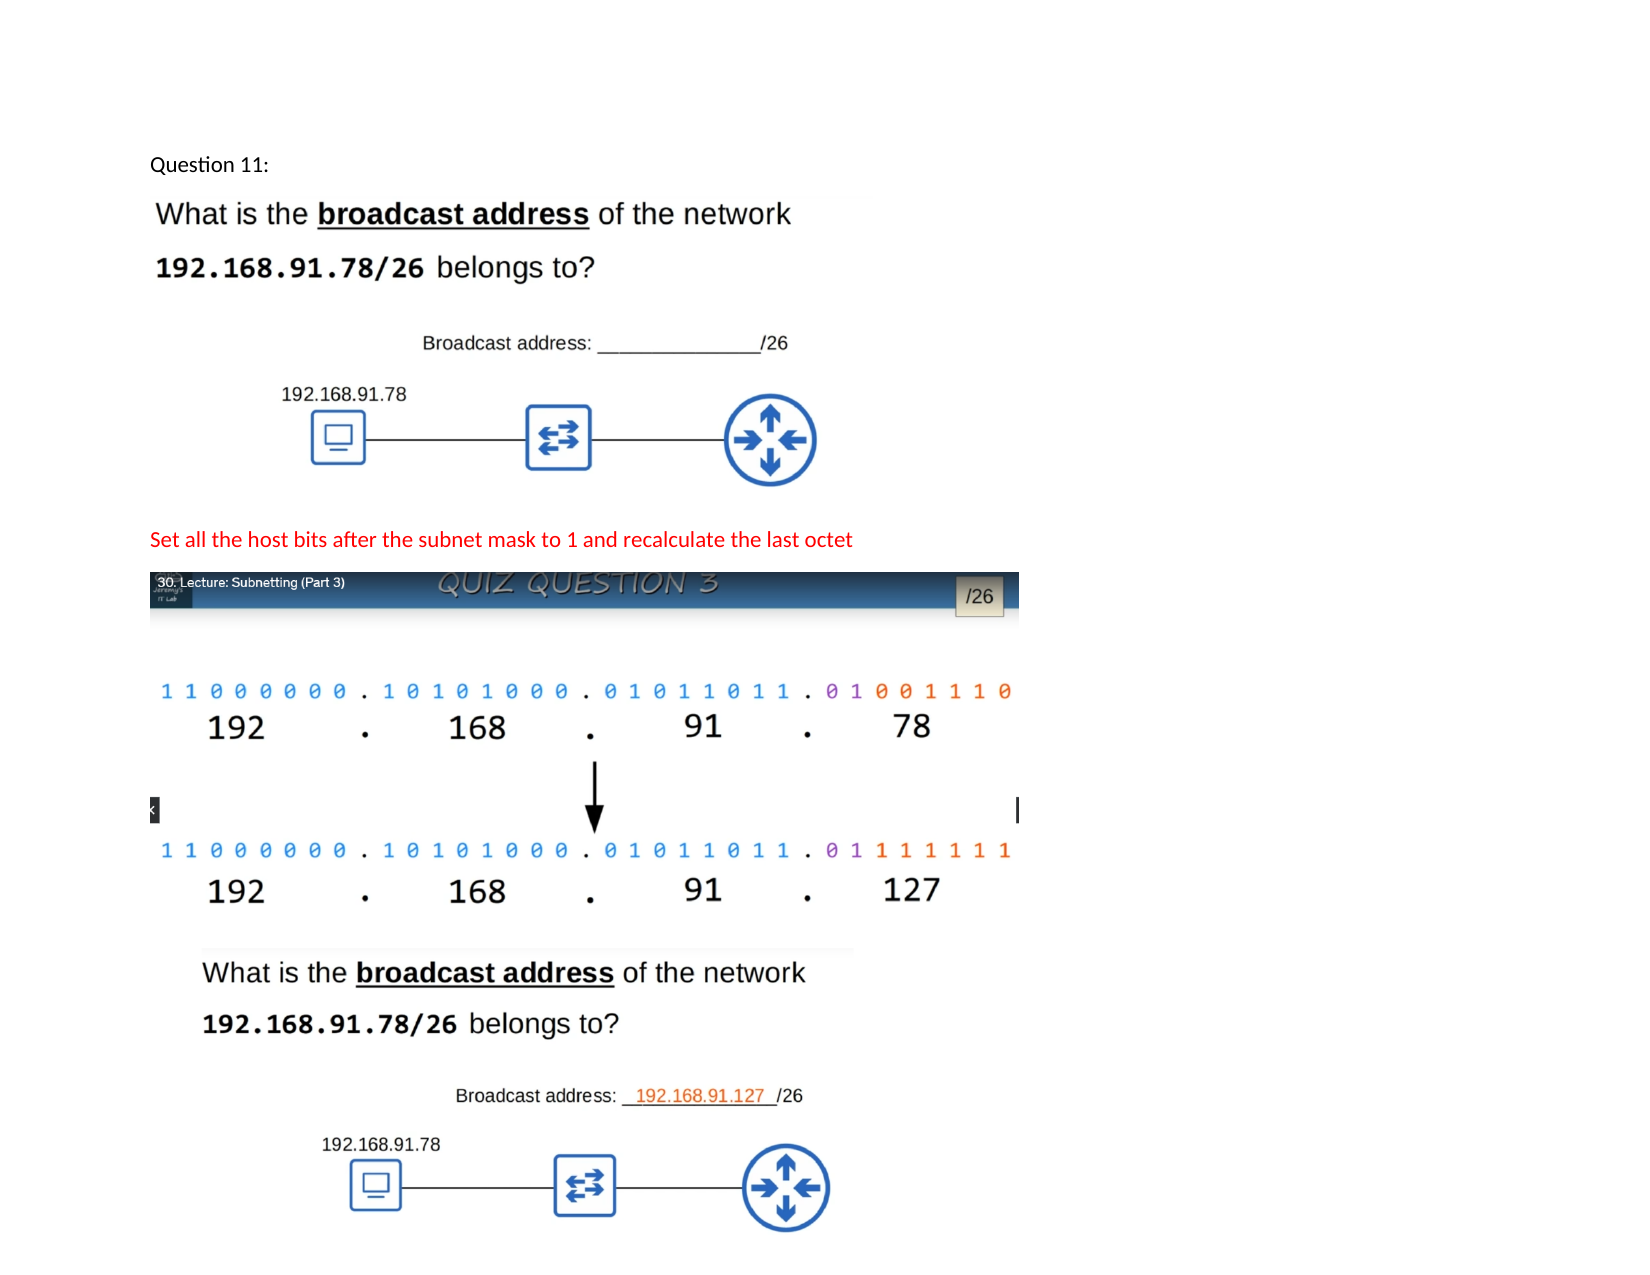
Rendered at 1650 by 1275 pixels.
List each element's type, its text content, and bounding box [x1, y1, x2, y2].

picture [150, 196, 874, 489]
picture [201, 948, 854, 1237]
picture [150, 572, 1019, 926]
text Set all the host bits after the subnet mask to 1 and recalculate the last octet [150, 525, 1500, 553]
text Question 11: [150, 150, 1500, 178]
